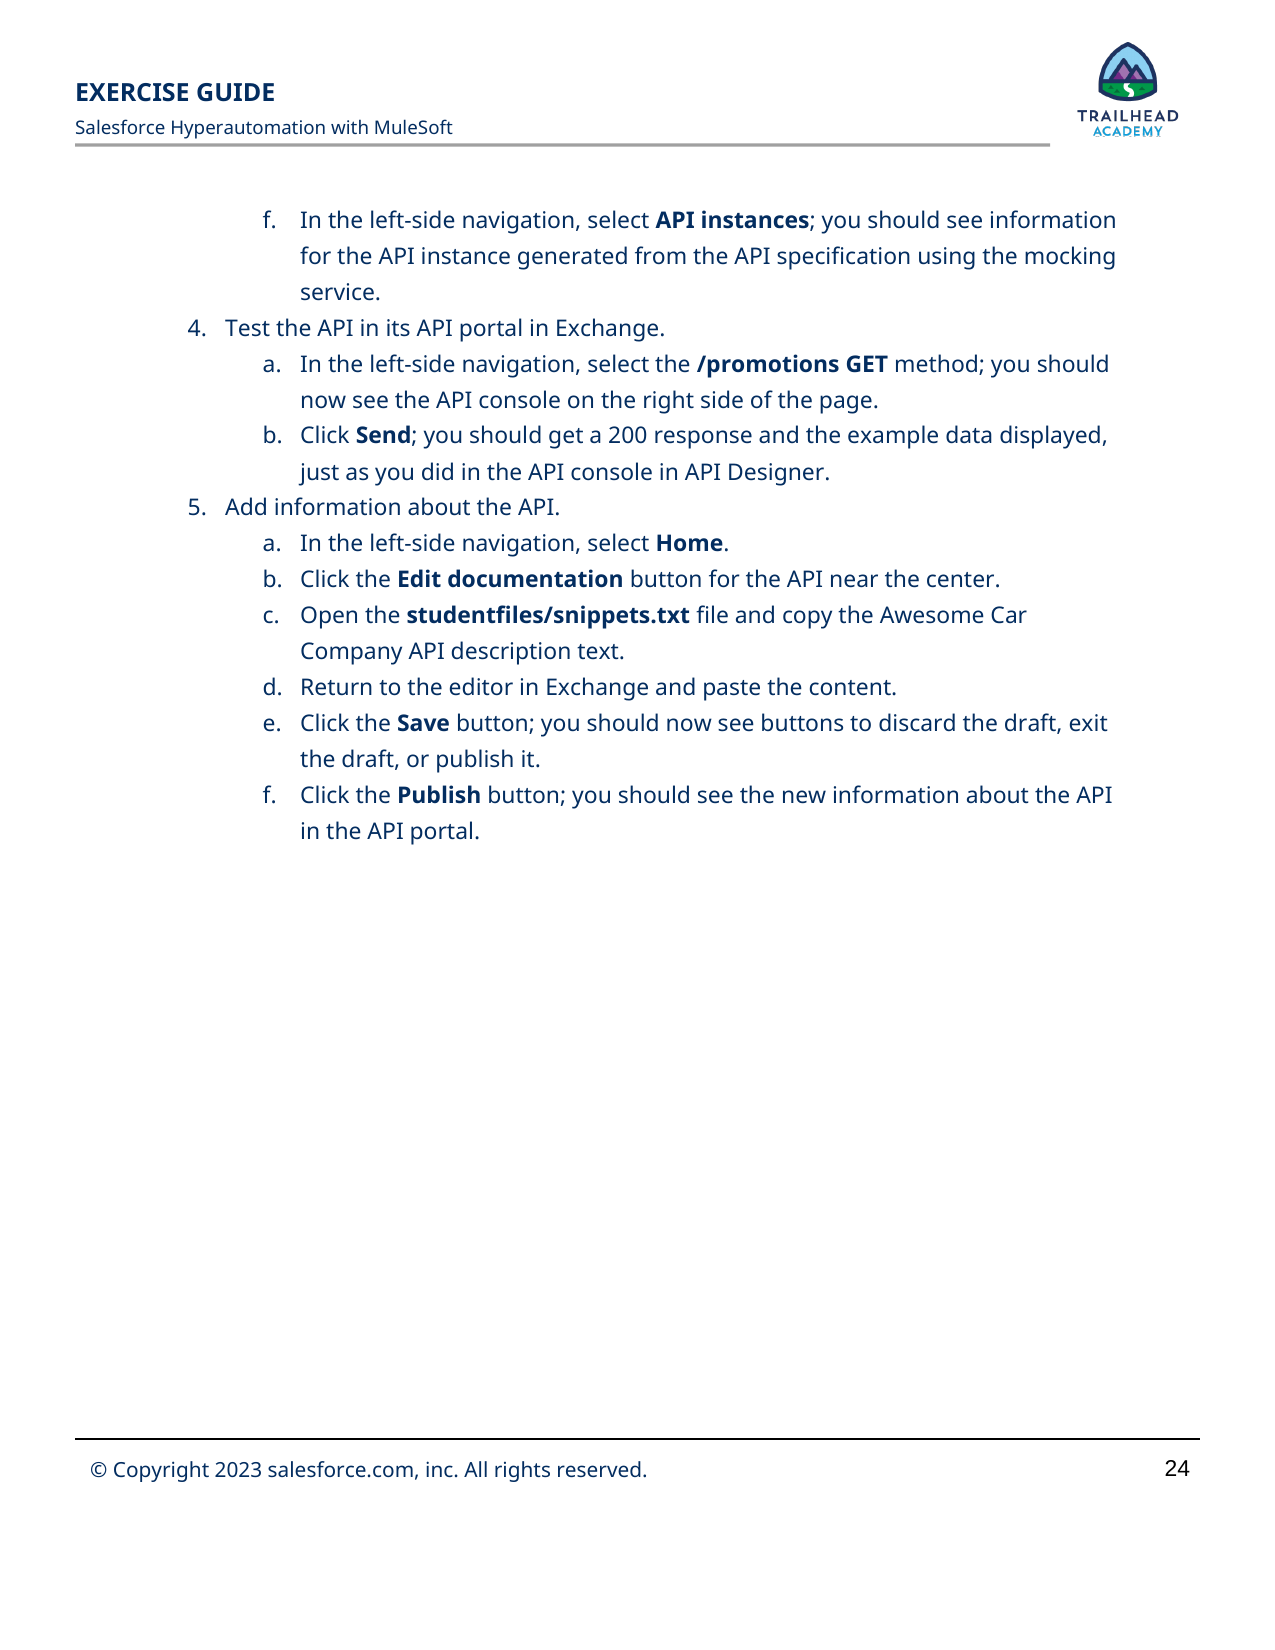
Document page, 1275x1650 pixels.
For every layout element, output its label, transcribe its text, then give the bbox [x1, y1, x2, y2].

list Open the studentfiles/snippets.txt file and copy the Awesome Car Company API description text. [262, 599, 1125, 666]
list Return to the editor in Exchange and paste the content. [262, 671, 1125, 702]
list Add information about the API. [187, 491, 1125, 523]
list In the left-side navigation, select Home. [262, 527, 1125, 558]
list Click the Edit documentation button for the API near the center. [262, 563, 1125, 594]
list In the left-side navigation, select API instances; you should see information for the API instance generated from the API specification using the mocking service. [262, 204, 1125, 307]
list Test the API in its API portal in Exchange. [187, 312, 1125, 343]
picture [1076, 41, 1179, 137]
list Click Send; you should get a 200 response and the example data displayed, just as you did in the API console in API Designer. [262, 419, 1125, 487]
list Click the Publish button; you should see the new information about the API in the API portal. [262, 779, 1125, 846]
list In the left-side navigation, select the /promotions GET method; you should now see the API console on the right side of the page. [262, 348, 1125, 415]
list Click the Save button; you should now see buttons to discard the draft, exit the draft, or publish it. [262, 707, 1125, 774]
